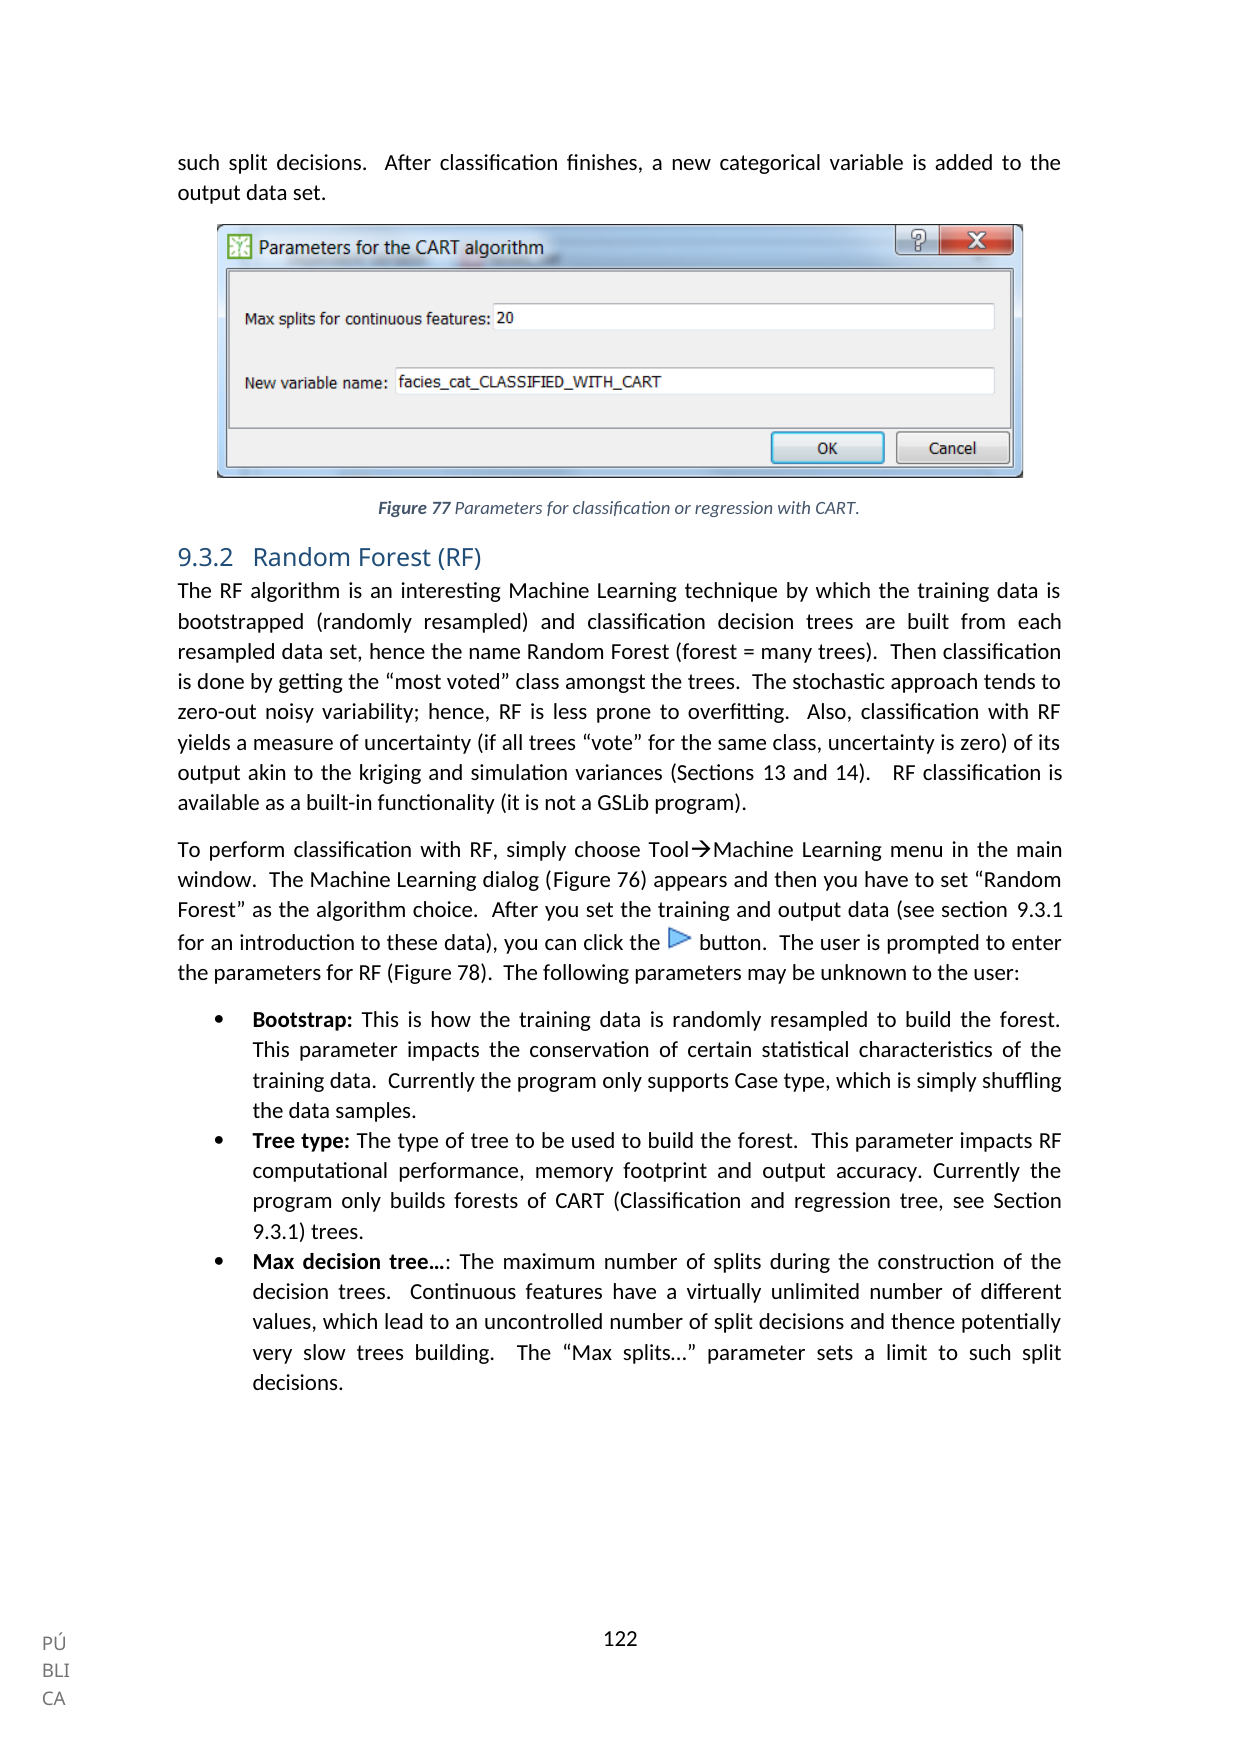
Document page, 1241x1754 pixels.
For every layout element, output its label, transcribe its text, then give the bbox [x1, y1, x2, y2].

text The RF algorithm is an interesting Machine Learning technique by which the training data is bootstrapped (randomly resampled) and classification decision trees are built from each resampled data set, hence the name Random Forest (forest = many trees). Then classification is done by getting the “most voted” class amongst the trees. The stochastic approach tends to zero-out noisy variability; hence, RF is less prone to overfitting. Also, classification with RF yields a measure of uncertainty (if all trees “vote” for the same class, uncertainty is zero) of its output akin to the kriging and simulation variances (Sections 13 and 14). RF classification is available as a built-in functionality (it is not a GSLib program). [177, 577, 1063, 816]
picture [217, 224, 1024, 478]
list Max decision tree…: The maximum number of splits during the construction of the decision trees. Continuous features have a virtually unlimited number of different values, which lead to an uncontrolled number of split decisions and thence potentially very slow trees building. The “Max splits…” parameter sets a limit to such split decisions. [215, 1247, 1063, 1396]
text Figure 77 Parameters for classification or regression with CART. [177, 496, 1063, 519]
subtitle Random Forest (RF) [177, 540, 1063, 574]
picture [667, 925, 693, 951]
text To perform classification with RF, simply choose ToolMachine Learning menu in the main window. The Machine Learning dialog (Figure 75) appears and then you have to set “Random Forest” as the algorithm choice. After you set the training and output data (see section 9.3.1 for an introduction to these data), you can click the button. The user is prompted to enter the parameters for RF (Figure 77). The following parameters may be unknown to the user: [177, 835, 1063, 986]
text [177, 148, 1063, 206]
list Bootstrap: This is how the training data is randomly resampled to build the forest. This parameter impacts the conservation of certain statistical characteristics of the training data. Currently the program only supports Case type, which is simply shuffling the data samples. [215, 1005, 1063, 1124]
list Tree type: The type of tree to be used to build the forest. This parameter impacts RF computational performance, memory footprint and output accuracy. Currently the program only builds forests of CART (Classification and regression tree, see Section 9.3.1) trees. [215, 1126, 1063, 1245]
